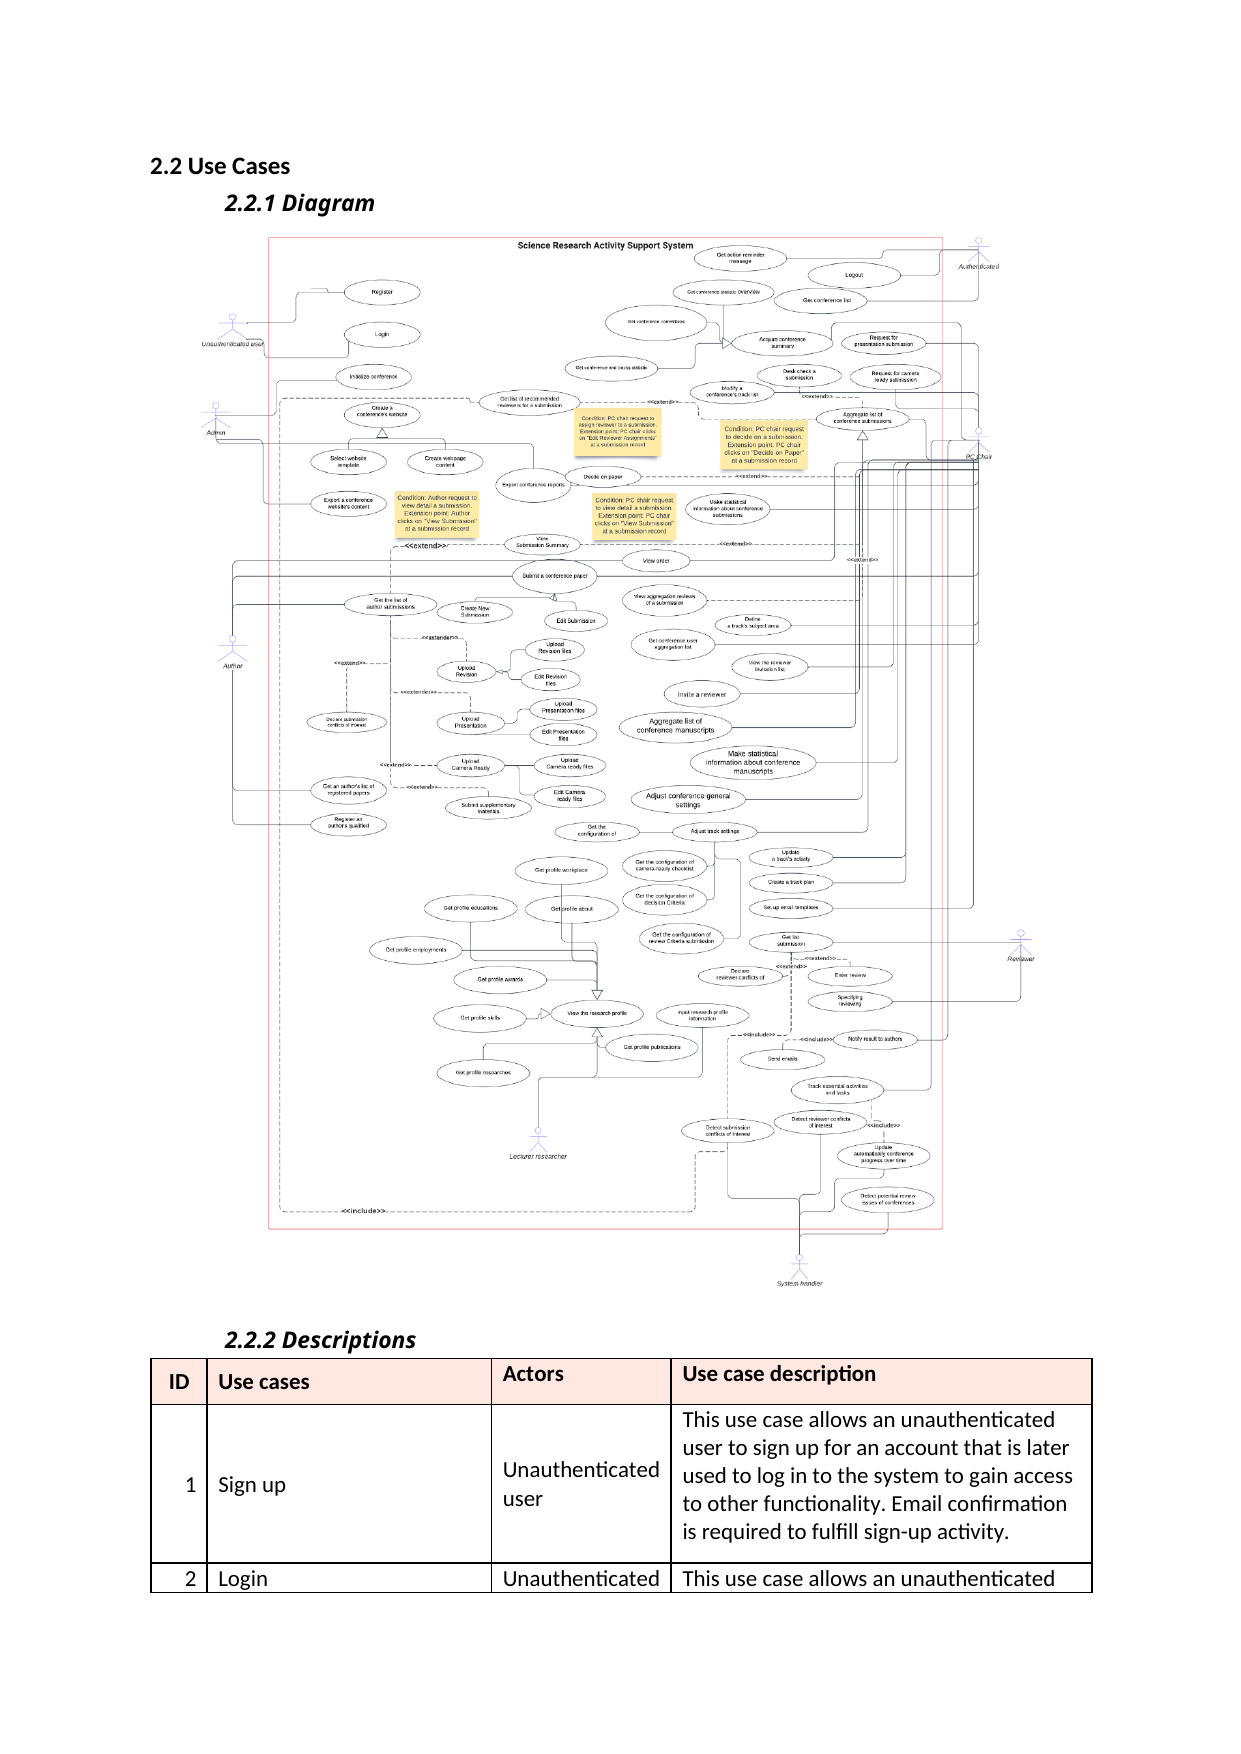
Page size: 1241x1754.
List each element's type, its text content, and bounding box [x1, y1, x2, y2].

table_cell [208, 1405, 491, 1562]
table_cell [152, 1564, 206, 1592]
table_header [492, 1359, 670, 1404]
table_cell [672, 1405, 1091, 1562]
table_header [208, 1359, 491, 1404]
subtitle 2.2.2 Descriptions [150, 1324, 1093, 1355]
subtitle 2.2.1 Diagram [150, 187, 1093, 218]
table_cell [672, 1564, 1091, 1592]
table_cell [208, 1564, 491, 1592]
picture [150, 220, 1082, 1305]
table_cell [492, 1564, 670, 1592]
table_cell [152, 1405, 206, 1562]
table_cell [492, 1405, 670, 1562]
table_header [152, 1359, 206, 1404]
subtitle 2.2 Use Cases [150, 150, 1093, 181]
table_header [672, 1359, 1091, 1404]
